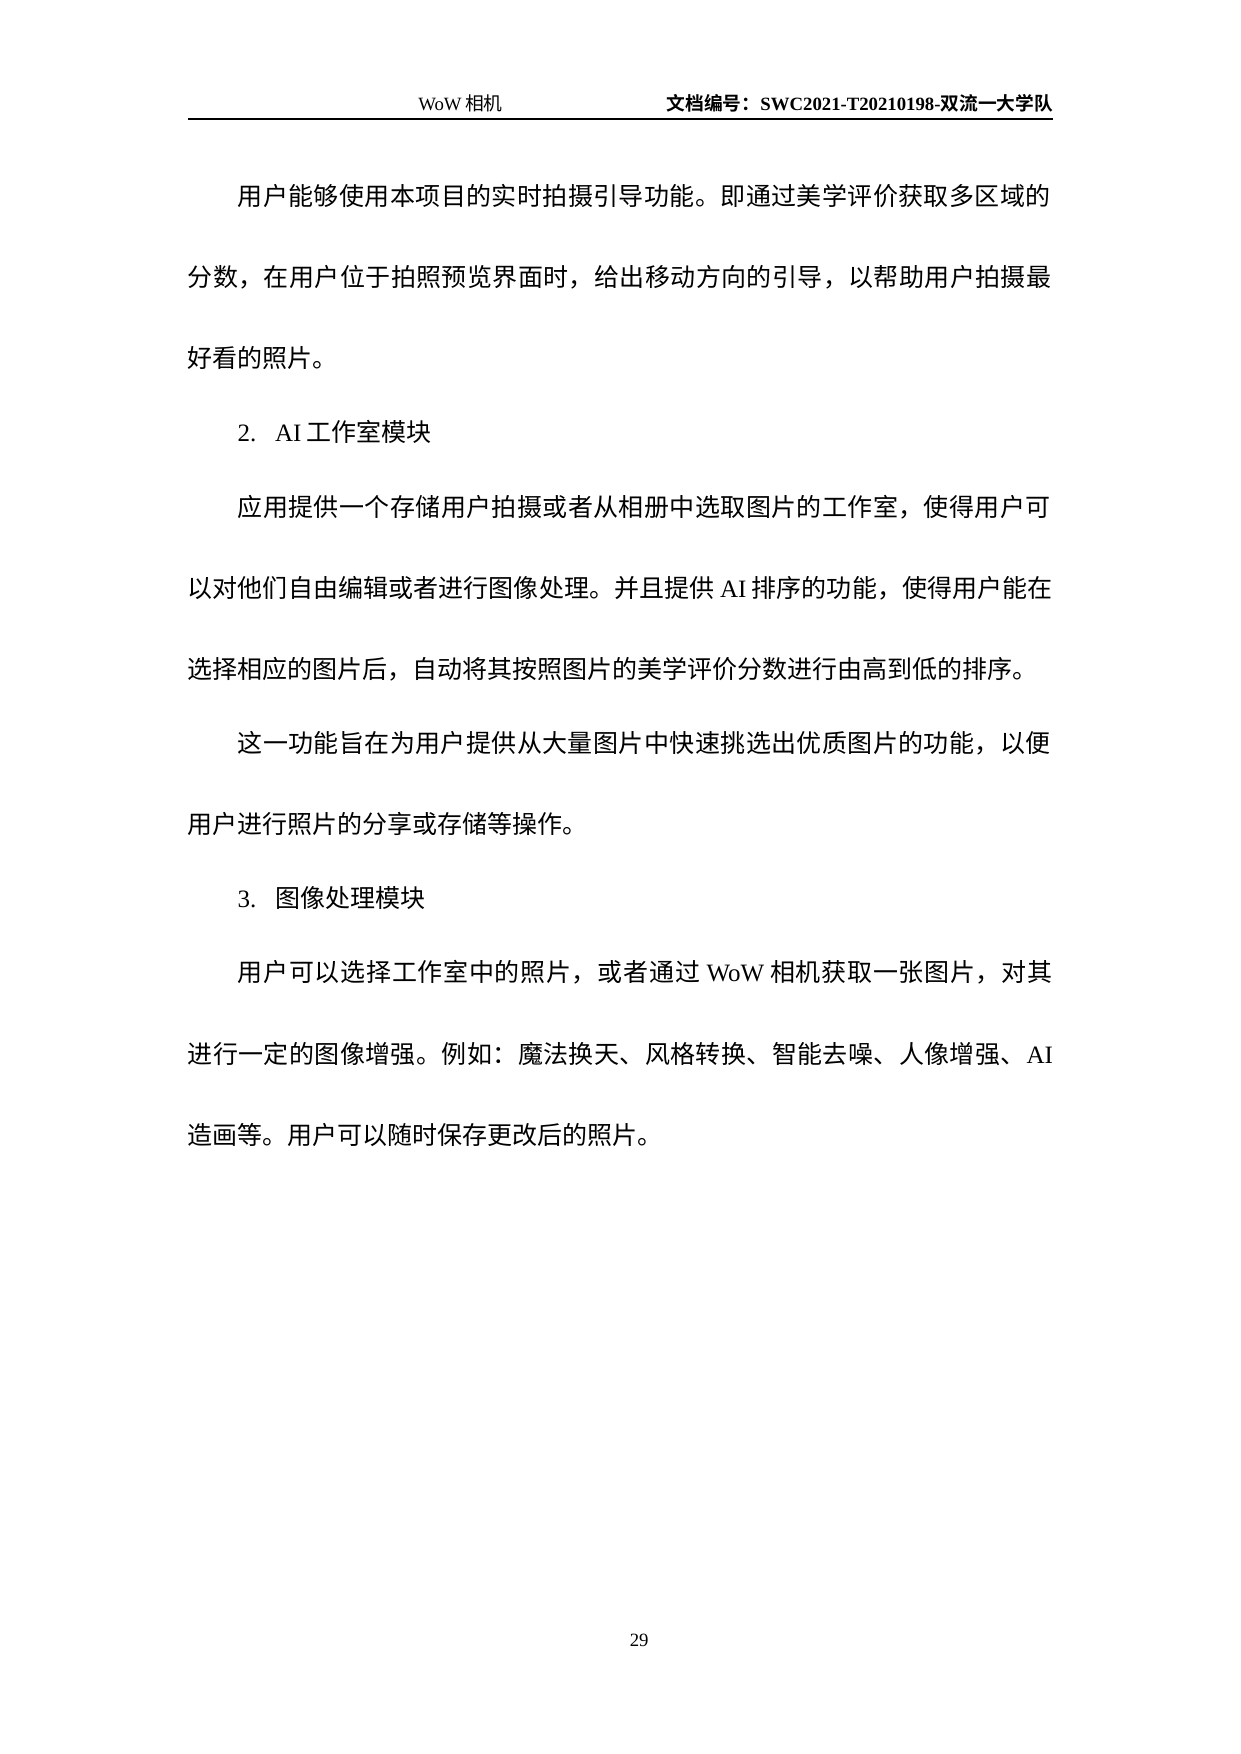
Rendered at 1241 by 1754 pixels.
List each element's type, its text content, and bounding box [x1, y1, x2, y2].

text 用户可以选择工作室中的照片，或者通过WoW相机获取一张图片，对其进行一定的图像增强。例如：魔法换天、风格转换、智能去噪、人像增强、AI造画等。用户可以随时保存更改后的照片。 [187, 938, 1053, 1166]
text 用户能够使用本项目的实时拍摄引导功能。即通过美学评价获取多区域的分数，在用户位于拍照预览界面时，给出移动方向的引导，以帮助用户拍摄最好看的照片。 [187, 162, 1053, 389]
list 图像处理模块 [237, 864, 1053, 929]
text 这一功能旨在为用户提供从大量图片中快速挑选出优质图片的功能，以便用户进行照片的分享或存储等操作。 [187, 709, 1053, 855]
list AI工作室模块 [237, 398, 1053, 463]
text 应用提供一个存储用户拍摄或者从相册中选取图片的工作室，使得用户可以对他们自由编辑或者进行图像处理。并且提供AI排序的功能，使得用户能在选择相应的图片后，自动将其按照图片的美学评价分数进行由高到低的排序。 [187, 473, 1053, 700]
